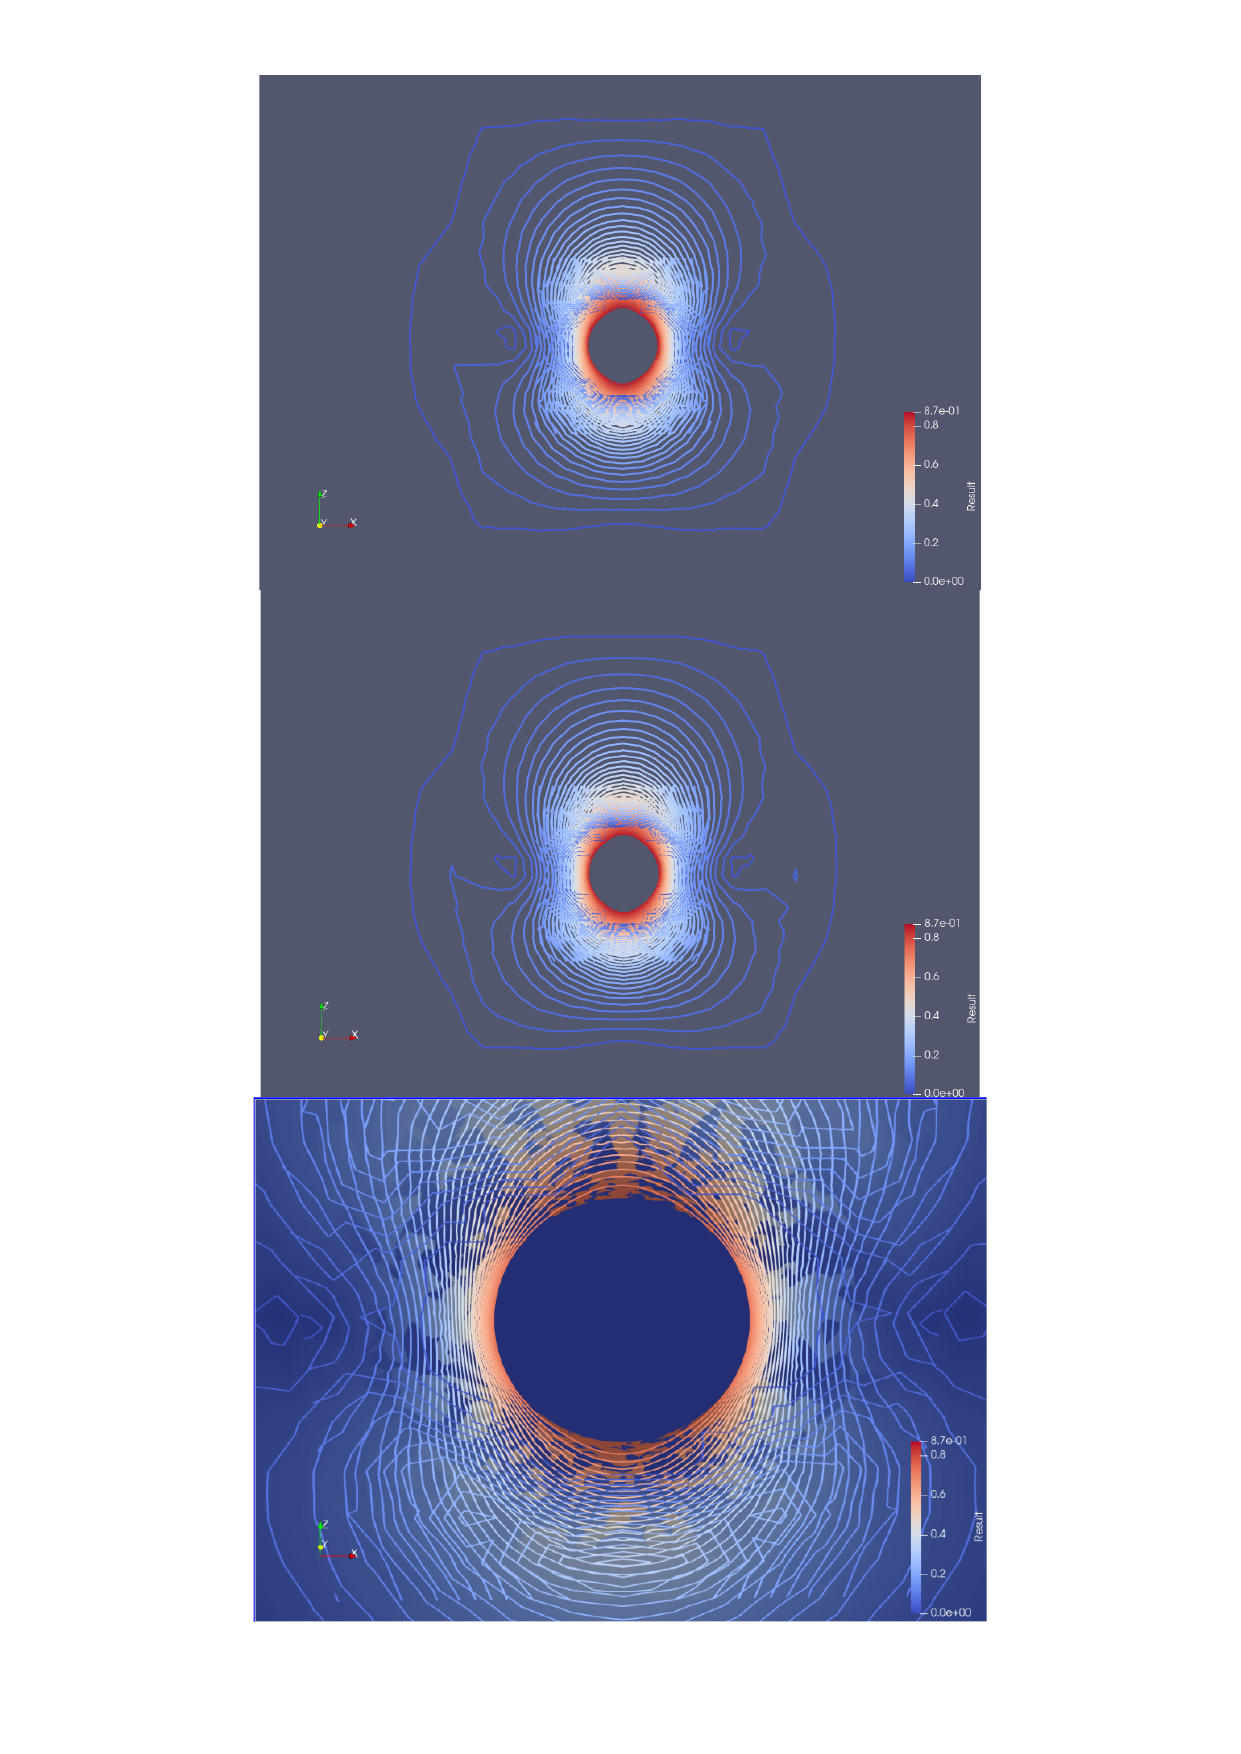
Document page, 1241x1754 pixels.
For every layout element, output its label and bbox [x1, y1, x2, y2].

picture [253, 75, 987, 1622]
